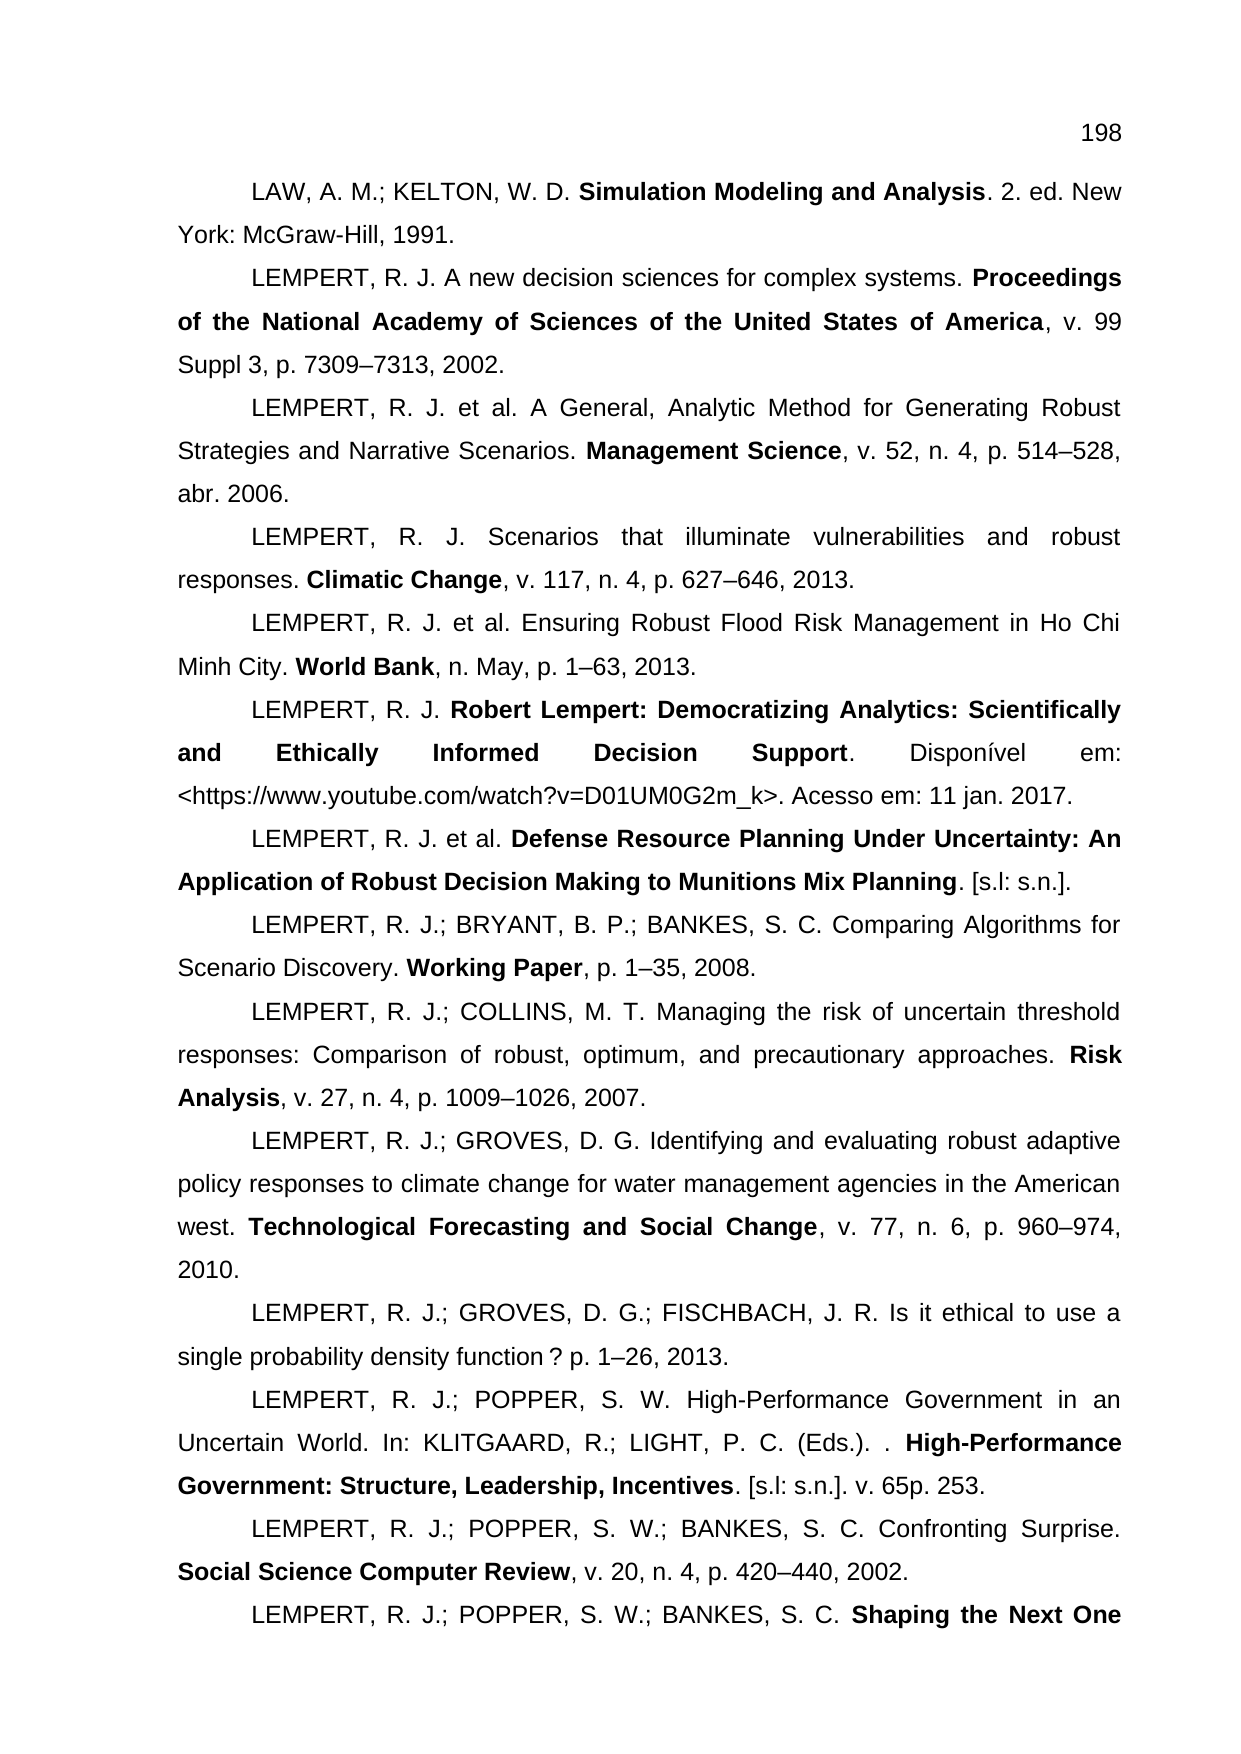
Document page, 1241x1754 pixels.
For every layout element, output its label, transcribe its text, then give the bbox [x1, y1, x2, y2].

text LEMPERT, R. J.; GROVES, D. G.; FISCHBACH, J. R. Is it ethical to use a single probability density function ? p. 1–26, 2013. [177, 1298, 1122, 1370]
text LEMPERT, R. J. Scenarios that illuminate vulnerabilities and robust responses. Climatic Change, v. 117, n. 4, p. 627–646, 2013. [177, 522, 1122, 594]
text LEMPERT, R. J.; BRYANT, B. P.; BANKES, S. C. Comparing Algorithms for Scenario Discovery. Working Paper, p. 1–35, 2008. [177, 910, 1122, 982]
text LEMPERT, R. J.; COLLINS, M. T. Managing the risk of uncertain threshold responses: Comparison of robust, optimum, and precautionary approaches. Risk Analysis, v. 27, n. 4, p. 1009–1026, 2007. [177, 997, 1122, 1112]
text LEMPERT, R. J.; POPPER, S. W.; BANKES, S. C. Confronting Surprise. Social Science Computer Review, v. 20, n. 4, p. 420–440, 2002. [177, 1514, 1122, 1586]
text LEMPERT, R. J. A new decision sciences for complex systems. Proceedings of the National Academy of Sciences of the United States of America, v. 99 Suppl 3, p. 7309–7313, 2002. [177, 263, 1122, 378]
text LAW, A. M.; KELTON, W. D. Simulation Modeling and Analysis. 2. ed. New York: McGraw-Hill, 1991. [177, 177, 1122, 249]
text LEMPERT, R. J. et al. Ensuring Robust Flood Risk Management in Ho Chi Minh City. World Bank, n. May, p. 1–63, 2013. [177, 608, 1122, 680]
text LEMPERT, R. J. et al. Defense Resource Planning Under Uncertainty: An Application of Robust Decision Making to Munitions Mix Planning. [s.l: s.n.]. [177, 824, 1122, 896]
text LEMPERT, R. J.; POPPER, S. W. High-Performance Government in an Uncertain World. In: KLITGAARD, R.; LIGHT, P. C. (Eds.). . High-Performance Government: Structure, Leadership, Incentives. [s.l: s.n.]. v. 65p. 253. [177, 1385, 1122, 1500]
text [177, 1600, 1122, 1629]
text LEMPERT, R. J.; GROVES, D. G. Identifying and evaluating robust adaptive policy responses to climate change for water management agencies in the American west. Technological Forecasting and Social Change, v. 77, n. 6, p. 960–974, 2010. [177, 1126, 1122, 1284]
text LEMPERT, R. J. Robert Lempert: Democratizing Analytics: Scientifically and Ethically Informed Decision Support. Disponível em: <https://www.youtube.com/watch?v=D01UM0G2m_k>. Acesso em: 11 jan. 2017. [177, 695, 1122, 810]
text LEMPERT, R. J. et al. A General, Analytic Method for Generating Robust Strategies and Narrative Scenarios. Management Science, v. 52, n. 4, p. 514–528, abr. 2006. [177, 393, 1122, 508]
